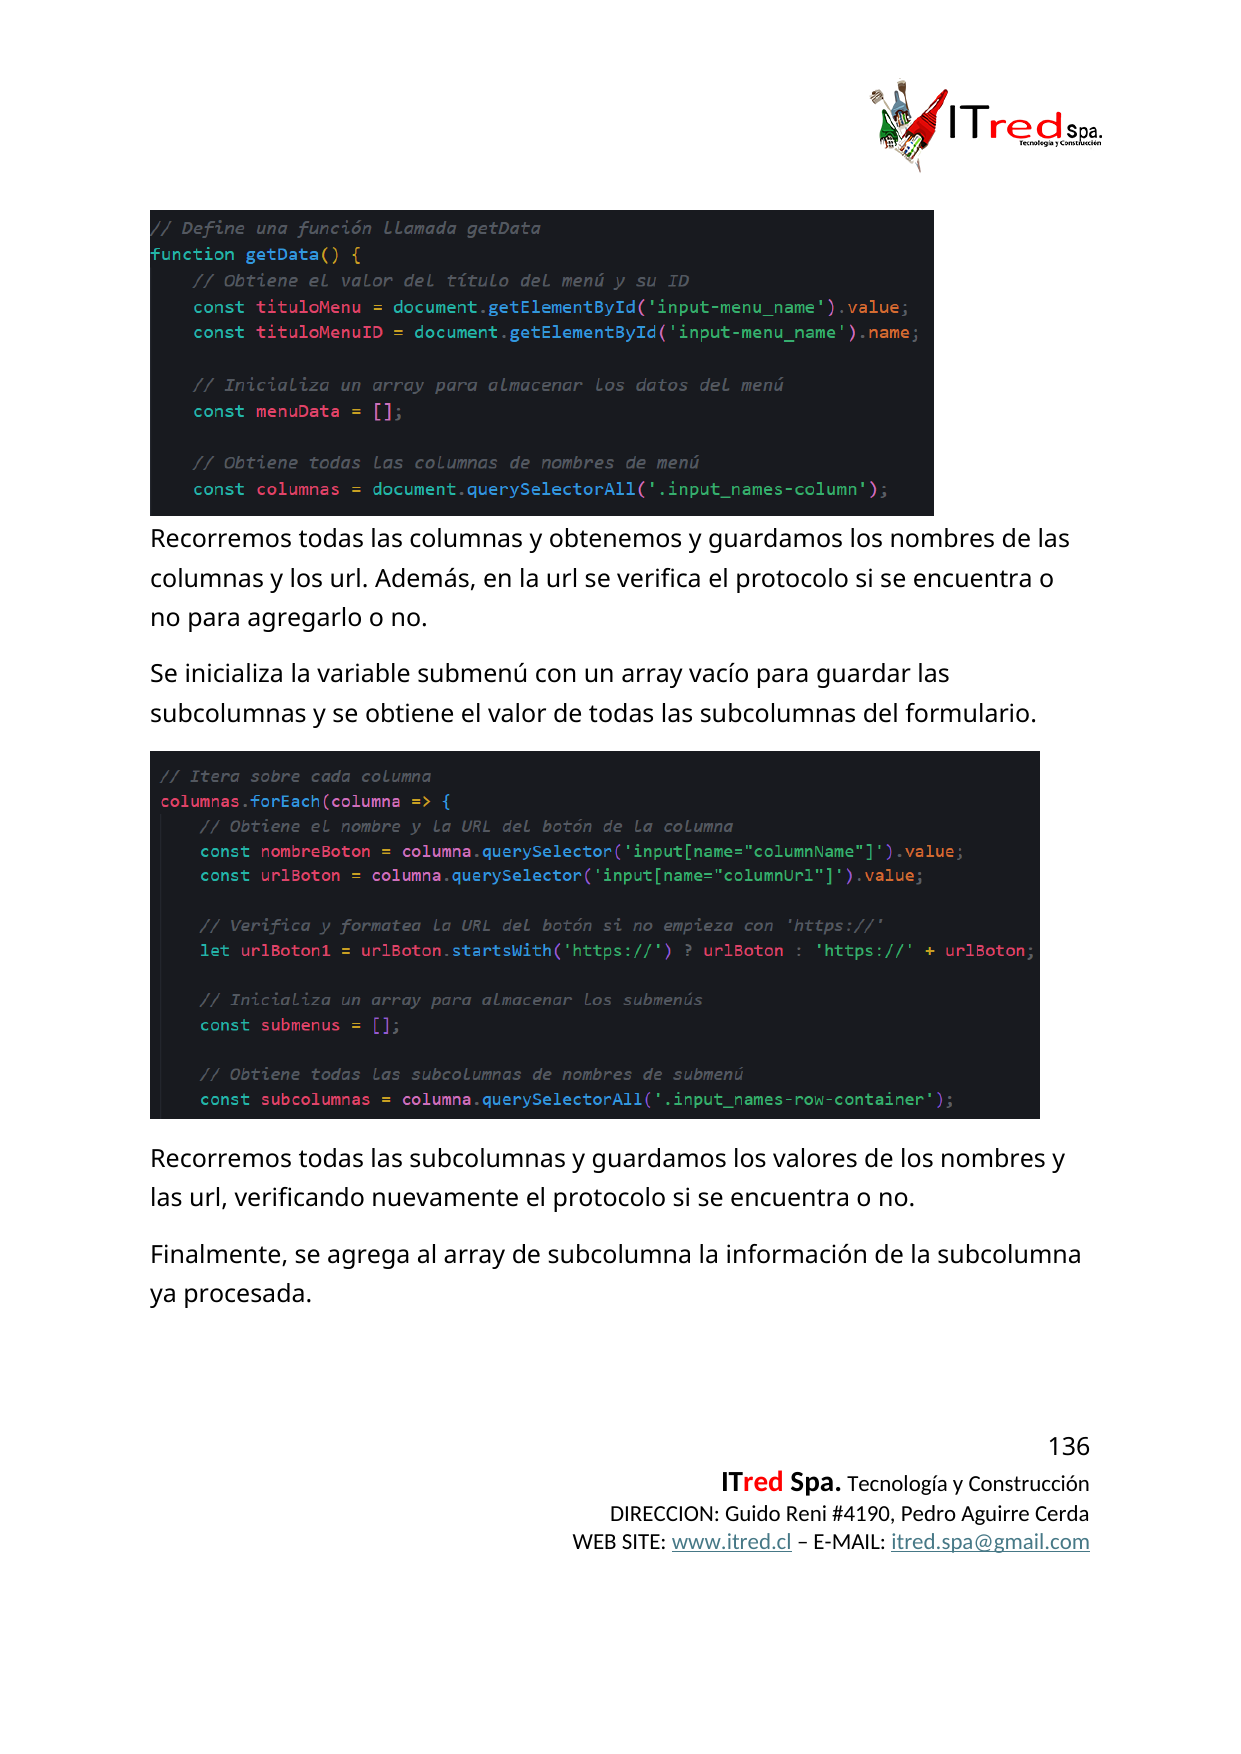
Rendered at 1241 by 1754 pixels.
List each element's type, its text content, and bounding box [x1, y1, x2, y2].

picture [150, 210, 934, 516]
picture [868, 77, 1102, 174]
text Se inicializa la variable submenú con un array vacío para guardar las subcolumnas y se obtiene el valor de todas las subcolumnas del formulario. [150, 656, 1090, 729]
text Finalmente, se agrega al array de subcolumna la información de la subcolumna ya procesada. [150, 1236, 1090, 1310]
text Recorremos todas las subcolumnas y guardamos los valores de los nombres y las url, verificando nuevamente el protocolo si se encuentra o no. [150, 1141, 1090, 1214]
picture [150, 751, 1040, 1119]
